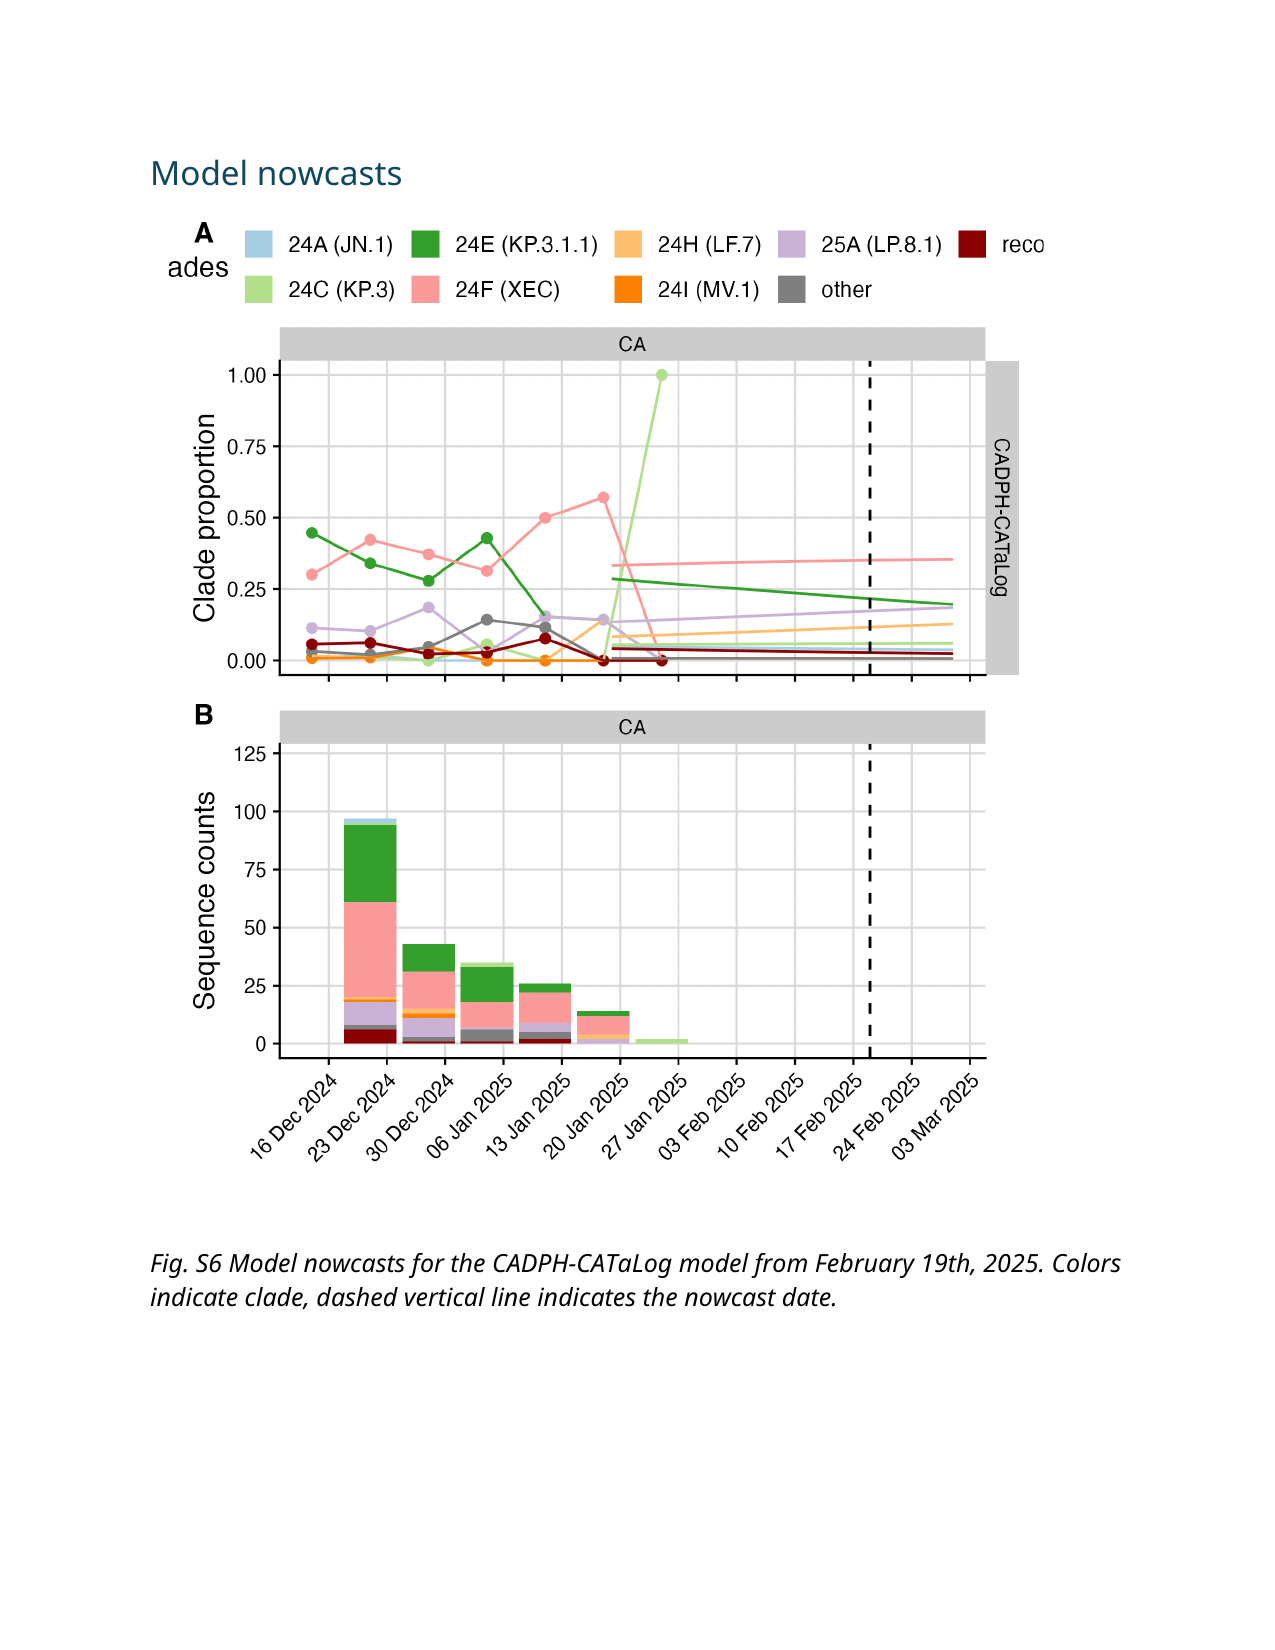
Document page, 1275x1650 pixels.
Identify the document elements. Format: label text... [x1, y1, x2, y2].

subtitle Model nowcasts [150, 150, 1125, 195]
picture [168, 203, 1044, 1225]
text Fig. S6 Model nowcasts for the CADPH-CATaLog model from February 19th, 2025. Colors indicate clade, dashed vertical line indicates the nowcast date. [150, 1245, 1125, 1313]
